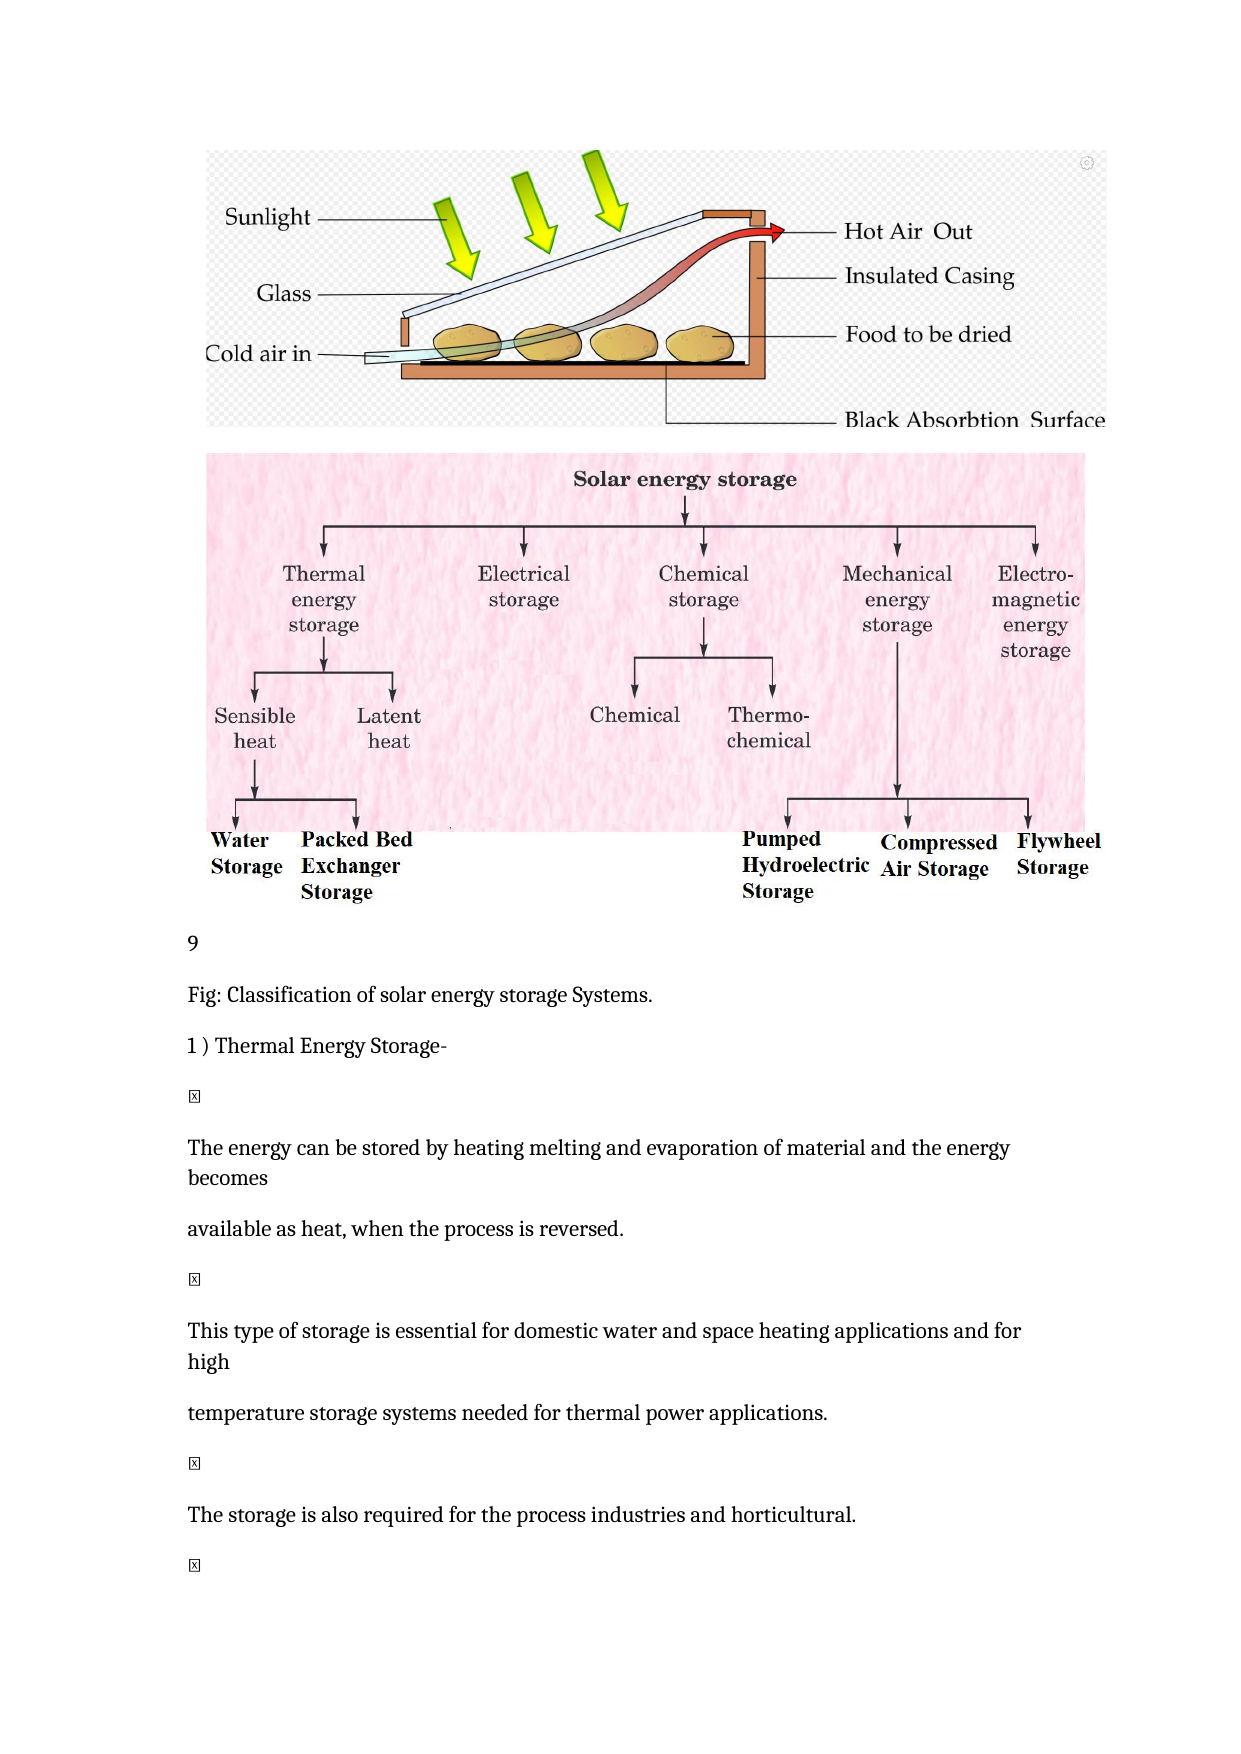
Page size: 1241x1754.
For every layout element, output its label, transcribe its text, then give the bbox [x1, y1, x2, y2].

picture [206, 150, 1107, 427]
text 1 ) Thermal Energy Storage- [187, 1033, 1053, 1059]
text  [187, 1084, 1053, 1110]
text available as heat, when the process is reversed. [187, 1216, 1053, 1243]
text  [187, 1267, 1053, 1294]
text The energy can be stored by heating melting and evaporation of material and the energy becomes [187, 1135, 1053, 1192]
picture [206, 451, 1107, 907]
text Fig: Classification of solar energy storage Systems. [187, 982, 1053, 1008]
text  [187, 1553, 1053, 1579]
text This type of storage is essential for domestic water and space heating applications and for high [187, 1318, 1053, 1375]
text 9 [187, 931, 1053, 957]
text  [187, 1451, 1053, 1477]
text temperature storage systems needed for thermal power applications. [187, 1399, 1053, 1426]
text The storage is also required for the process industries and horticultural. [187, 1502, 1053, 1528]
